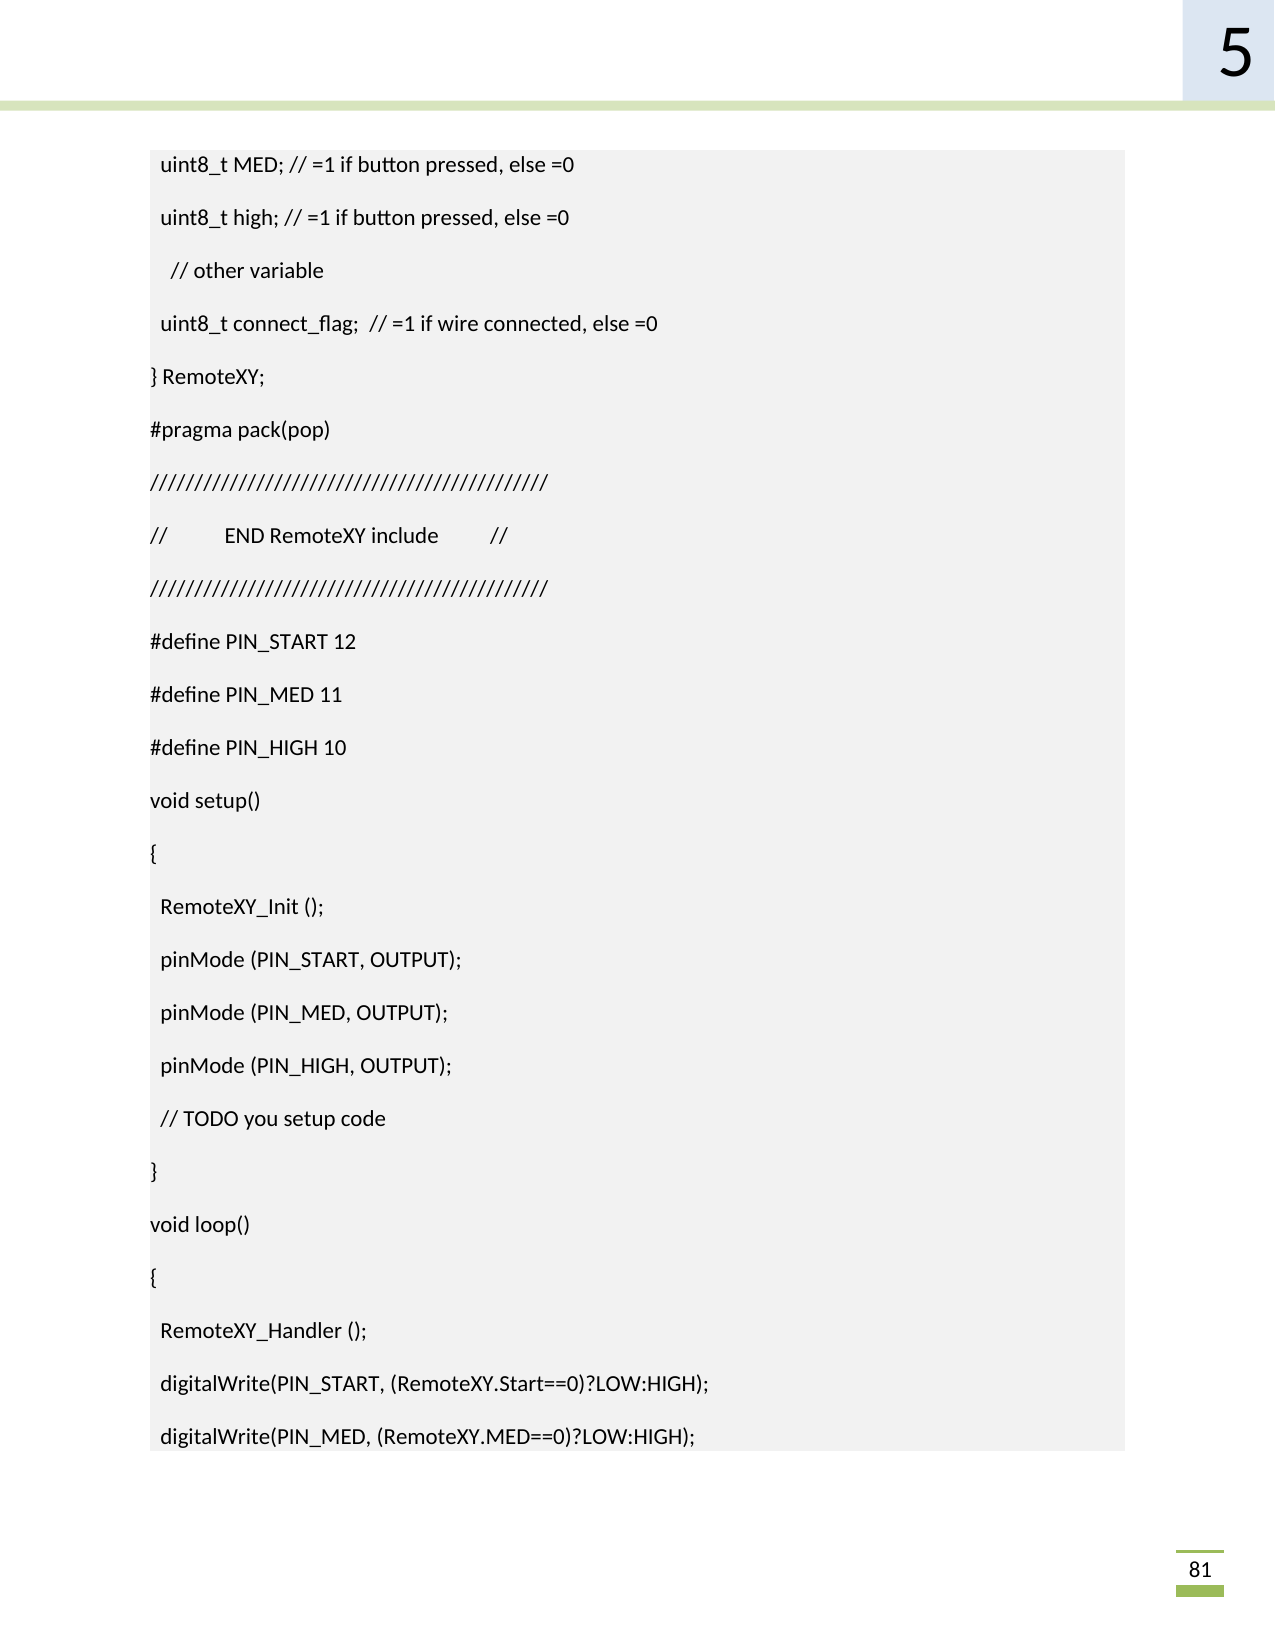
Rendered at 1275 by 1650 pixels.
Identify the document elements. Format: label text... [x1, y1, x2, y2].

text pinMode (PIN_HIGH, OUTPUT); [150, 1051, 1125, 1079]
text pinMode (PIN_MED, OUTPUT); [150, 998, 1125, 1026]
text digitalWrite(PIN_MED, (RemoteXY.MED==0)?LOW:HIGH); [150, 1422, 1125, 1451]
text #define PIN_HIGH 10 [150, 733, 1125, 761]
text RemoteXY_Init (); [150, 892, 1125, 920]
text uint8_t high; // =1 if button pressed, else =0 [150, 203, 1125, 231]
text } RemoteXY; [150, 362, 1125, 390]
text ///////////////////////////////////////////// [150, 468, 1125, 496]
text { [150, 839, 1125, 867]
text uint8_t connect_flag; // =1 if wire connected, else =0 [150, 309, 1125, 337]
text pinMode (PIN_START, OUTPUT); [150, 945, 1125, 973]
text #define PIN_START 12 [150, 627, 1125, 655]
text #define PIN_MED 11 [150, 680, 1125, 708]
text // TODO you setup code [150, 1104, 1125, 1132]
text RemoteXY_Handler (); [150, 1316, 1125, 1344]
text void loop() [150, 1210, 1125, 1238]
text void setup() [150, 786, 1125, 814]
text digitalWrite(PIN_START, (RemoteXY.Start==0)?LOW:HIGH); [150, 1369, 1125, 1397]
text #pragma pack(pop) [150, 415, 1125, 443]
text // other variable [150, 256, 1125, 284]
text { [150, 1263, 1125, 1291]
text uint8_t MED; // =1 if button pressed, else =0 [150, 150, 1125, 178]
text } [150, 1157, 1125, 1185]
text ///////////////////////////////////////////// [150, 574, 1125, 602]
text // END RemoteXY include // [150, 521, 1125, 549]
